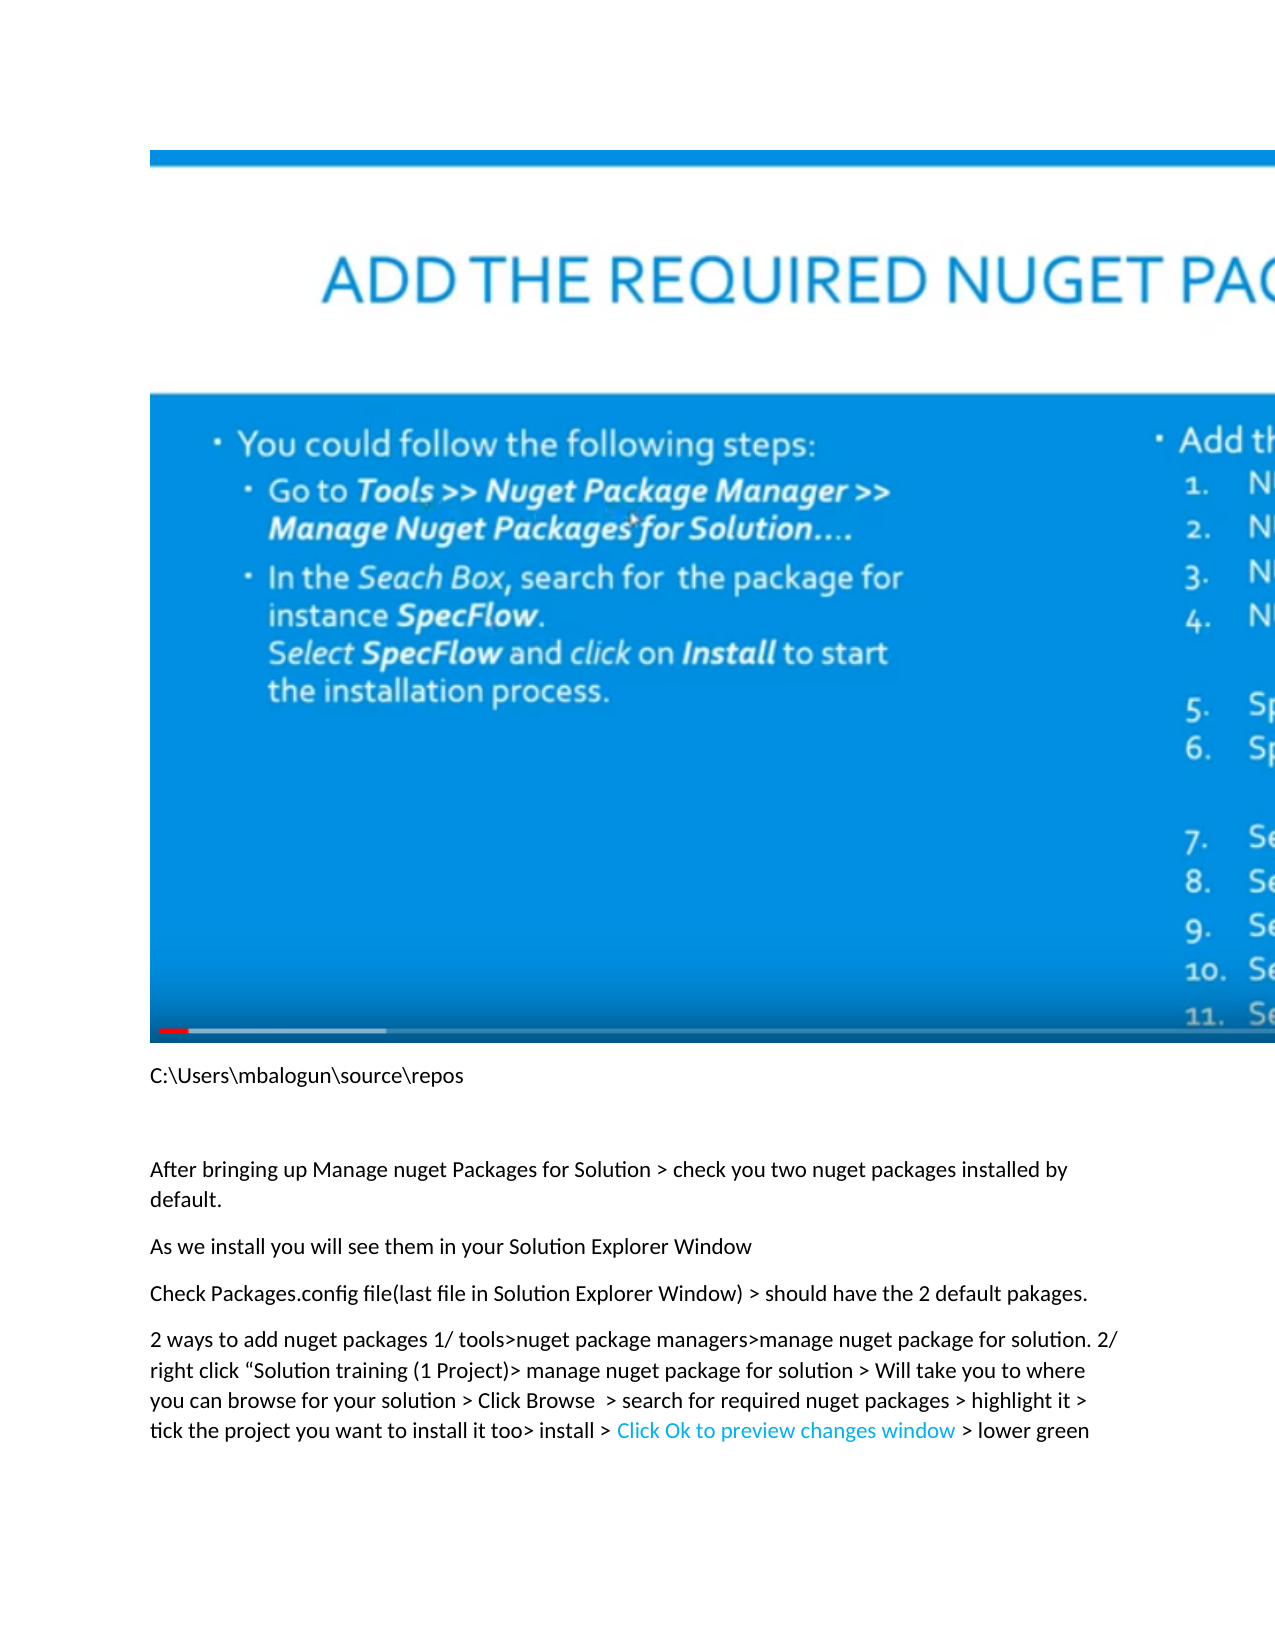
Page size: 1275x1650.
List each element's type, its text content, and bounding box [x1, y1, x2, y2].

text After bringing up Manage nuget Packages for Solution > check you two nuget packages installed by default. [150, 1155, 1125, 1213]
text Check Packages.config file(last file in Solution Explorer Window) > should have the 2 default pakages. [150, 1279, 1125, 1307]
picture [150, 165, 1275, 1043]
text C:\Users\mbalogun\source\repos [150, 1061, 1125, 1089]
text As we install you will see them in your Solution Explorer Window [150, 1232, 1125, 1260]
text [150, 1326, 1125, 1444]
picture [150, 150, 1275, 162]
